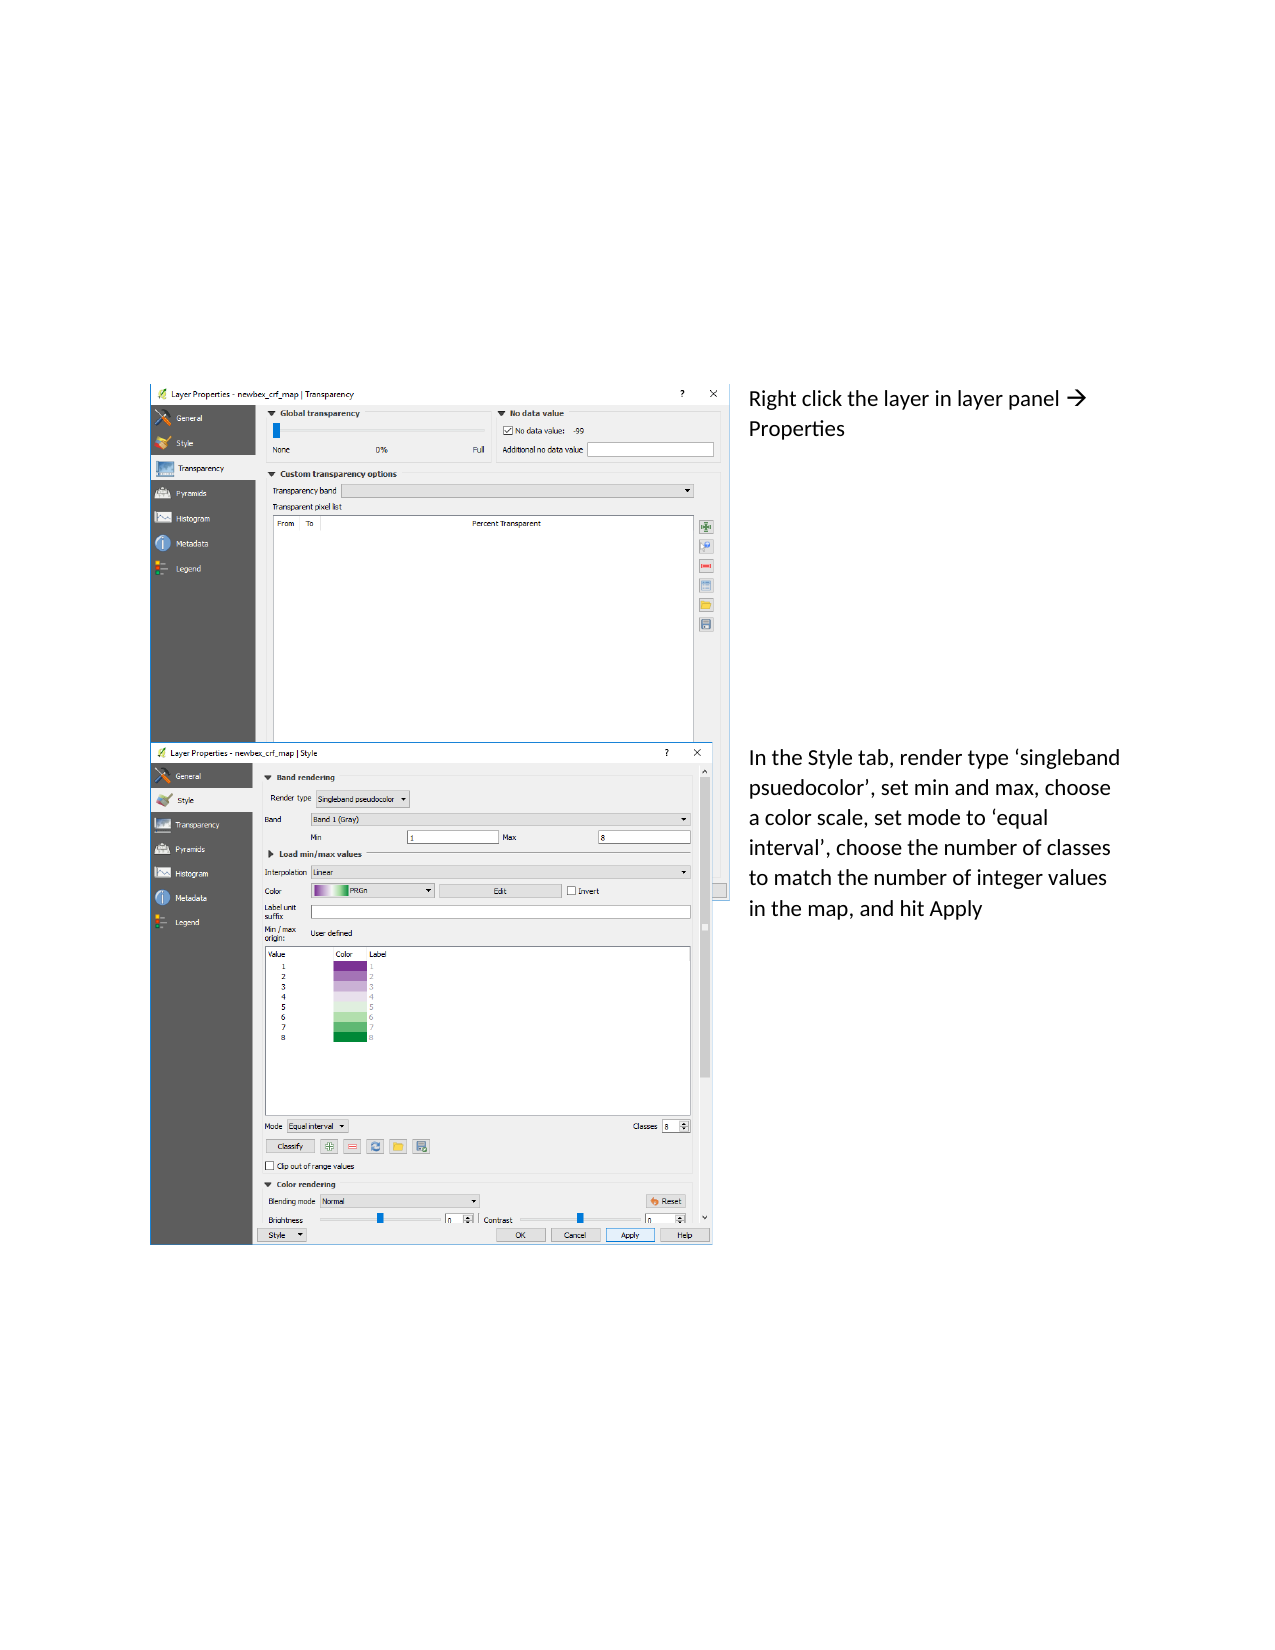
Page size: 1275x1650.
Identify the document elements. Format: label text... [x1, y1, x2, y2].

text Right click the layer in layer panel Properties [730, 384, 1125, 443]
text In the Style tab, render type ‘singleband psuedocolor’, set min and max, choose a color scale, set mode to ‘equal interval’, choose the number of classes to match the number of integer values in the map, and hit Apply [713, 743, 1125, 922]
picture [150, 384, 730, 1245]
